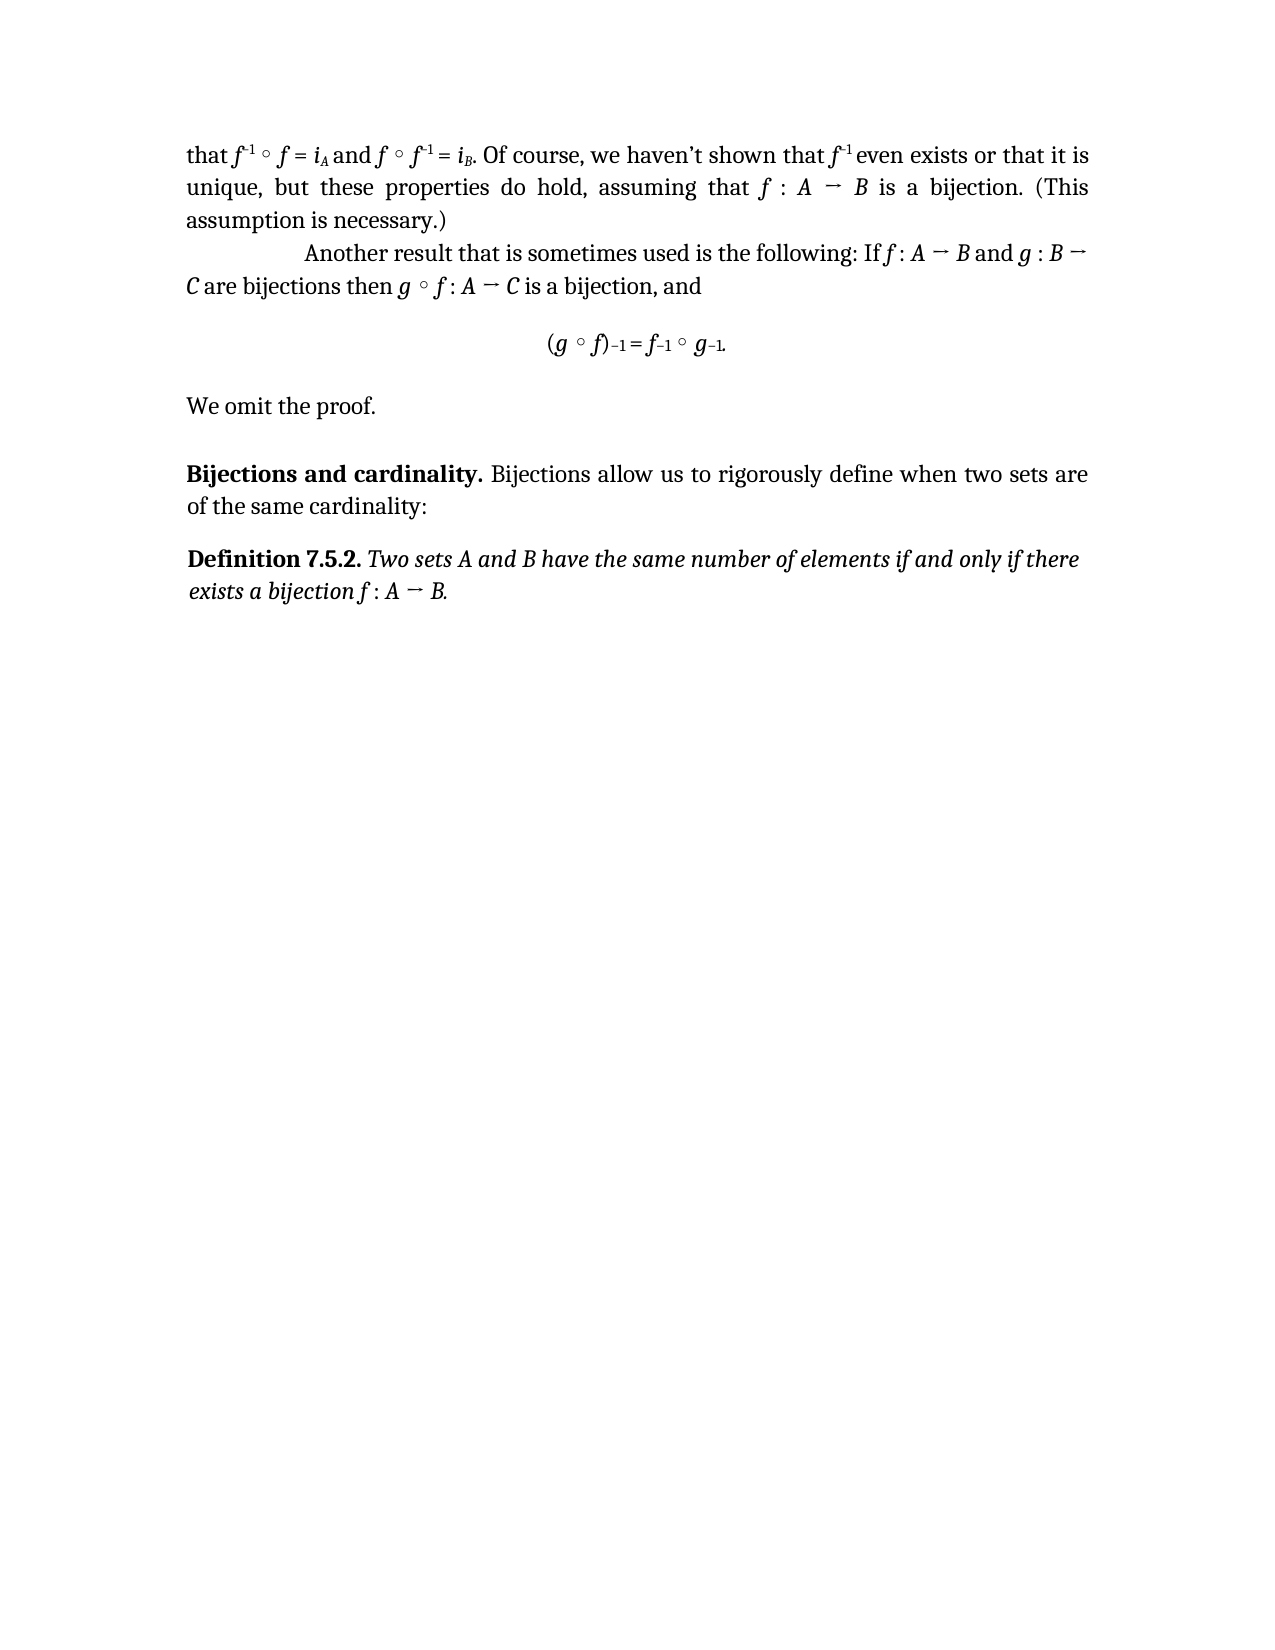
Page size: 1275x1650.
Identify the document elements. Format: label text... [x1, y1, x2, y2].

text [186, 141, 1089, 234]
text Definition 7.5.2. Two sets A and B have the same number of elements if and only if there exists a bijection f : A → B. [187, 545, 1102, 606]
text Another result that is sometimes used is the following: If f : A → B and g : B → [187, 239, 1087, 267]
text We omit the proof. [186, 392, 1089, 421]
text C are bijections then g ◦ f : A → C is a bijection, and [186, 272, 1089, 301]
text (g ◦ f)−1 = f−1 ◦ g−1. [189, 329, 1086, 357]
text Bijections and cardinality. Bijections allow us to rigorously define when two sets are of the same cardinality: [186, 459, 1089, 521]
